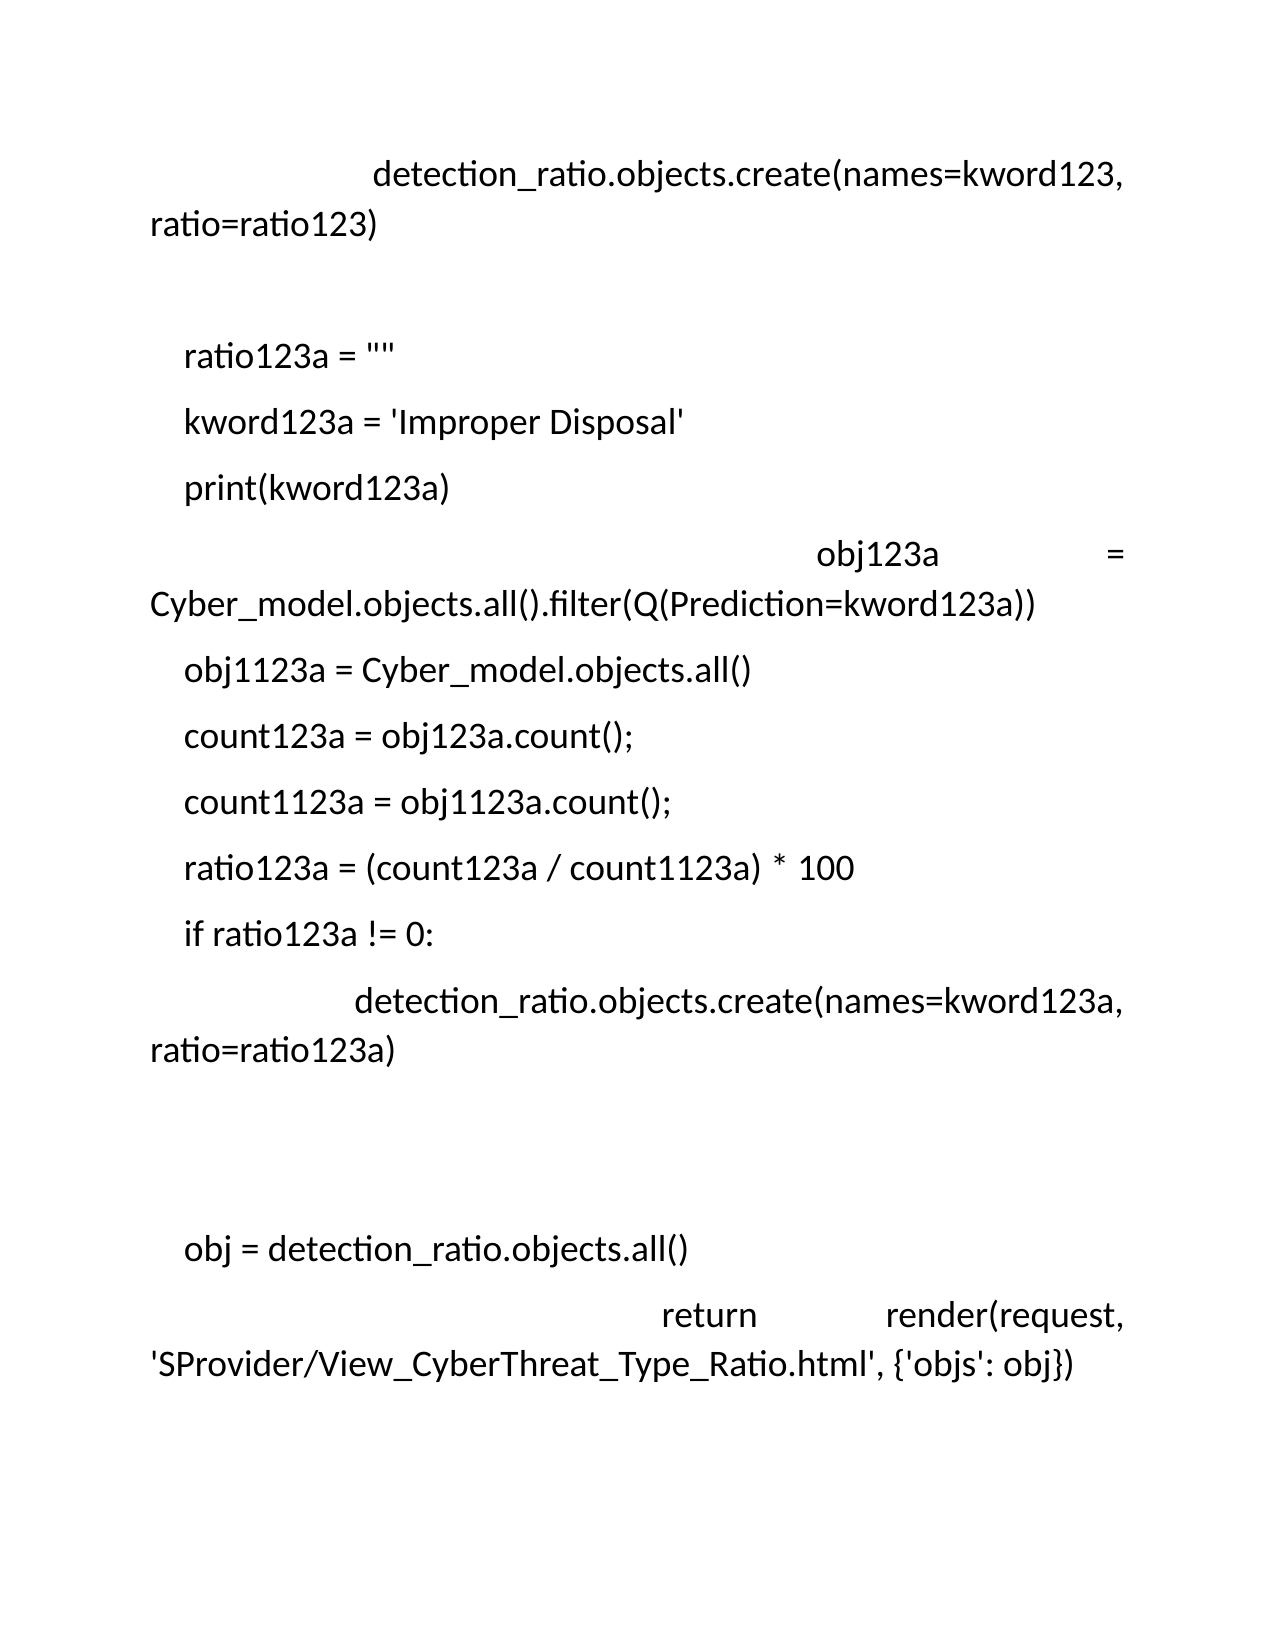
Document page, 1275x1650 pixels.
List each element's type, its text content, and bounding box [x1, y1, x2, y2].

text obj1123a = Cyber_model.objects.all() [150, 646, 1125, 692]
text if ratio123a != 0: [150, 910, 1125, 956]
text detection_ratio.objects.create(names=kword123, ratio=ratio123) [150, 150, 1125, 245]
text detection_ratio.objects.create(names=kword123a, ratio=ratio123a) [150, 977, 1125, 1072]
text kword123a = 'Improper Disposal' [150, 398, 1125, 444]
text return render(request, 'SProvider/View_CyberThreat_Type_Ratio.html', {'objs': obj}) [150, 1291, 1125, 1386]
text ratio123a = (count123a / count1123a) * 100 [150, 844, 1125, 890]
text obj123a = Cyber_model.objects.all().filter(Q(Prediction=kword123a)) [150, 530, 1125, 626]
text count1123a = obj1123a.count(); [150, 778, 1125, 824]
text count123a = obj123a.count(); [150, 712, 1125, 758]
text print(kword123a) [150, 464, 1125, 510]
text obj = detection_ratio.objects.all() [150, 1224, 1125, 1270]
text ratio123a = "" [150, 332, 1125, 378]
